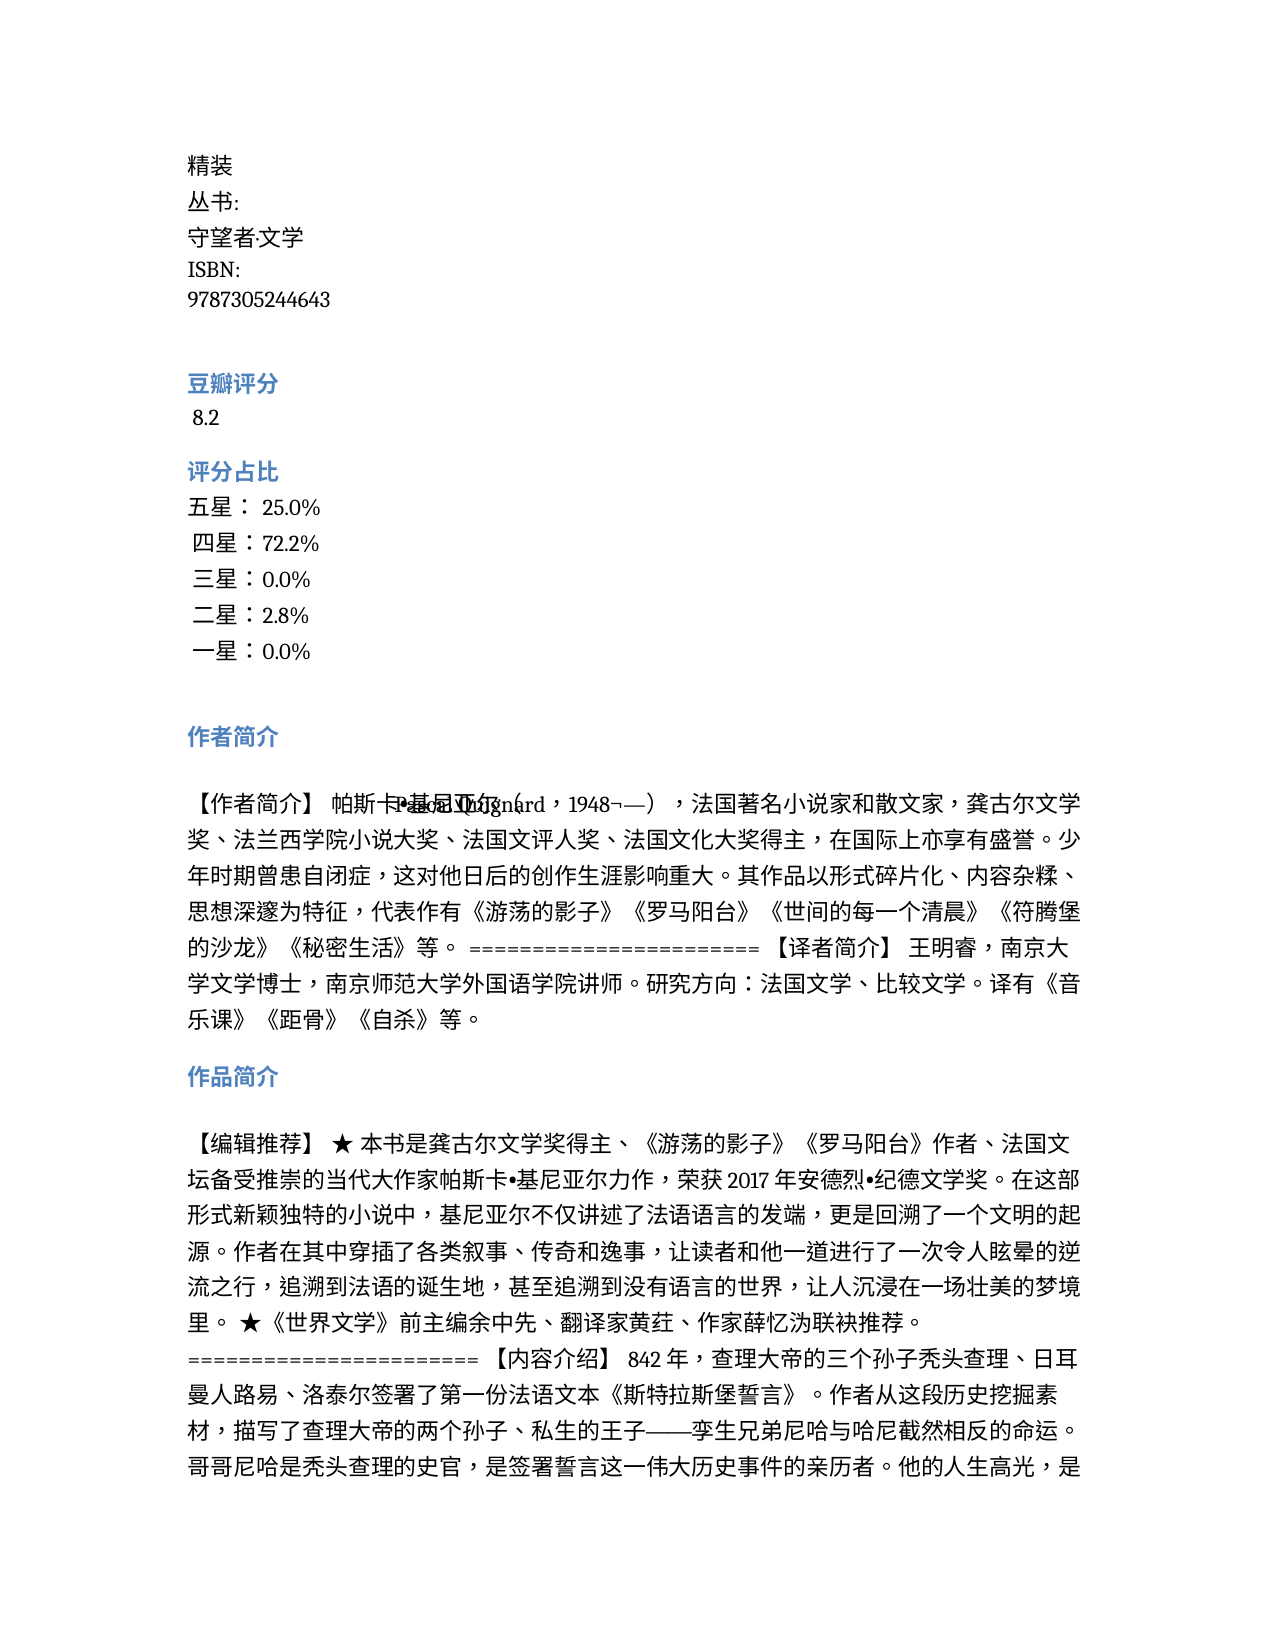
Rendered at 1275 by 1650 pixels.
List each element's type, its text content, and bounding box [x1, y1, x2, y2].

text 【作者简介】 帕斯卡•基尼亚尔（Pascal Quignard，1948¬—），法国著名小说家和散文家，龚古尔文学奖、法兰西学院小说大奖、法国文评人奖、法国文化大奖得主，在国际上亦享有盛誉。少年时期曾患自闭症，这对他日后的创作生涯影响重大。其作品以形式碎片化、内容杂糅、思想深邃为特征，代表作有《游荡的影子》《罗马阳台》《世间的每一个清晨》《符腾堡的沙龙》《秘密生活》等。 ======================= 【译者简介】 王明睿，南京大学文学博士，南京师范大学外国语学院讲师。研究方向：法国文学、比较文学。译有《音乐课》《距骨》《自杀》等。 [187, 757, 1087, 1035]
subtitle 豆瓣评分 [187, 368, 1087, 400]
subtitle 评分占比 [187, 455, 1087, 487]
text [187, 1097, 1087, 1482]
subtitle 作者简介 [187, 721, 1087, 752]
subtitle 作品简介 [187, 1061, 1087, 1092]
text 五星： 25.0% 四星： 72.2% 三星： 0.0% 二星： 2.8% 一星： 0.0% [187, 491, 1087, 697]
text 8.2 [187, 404, 1087, 431]
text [187, 150, 1087, 344]
